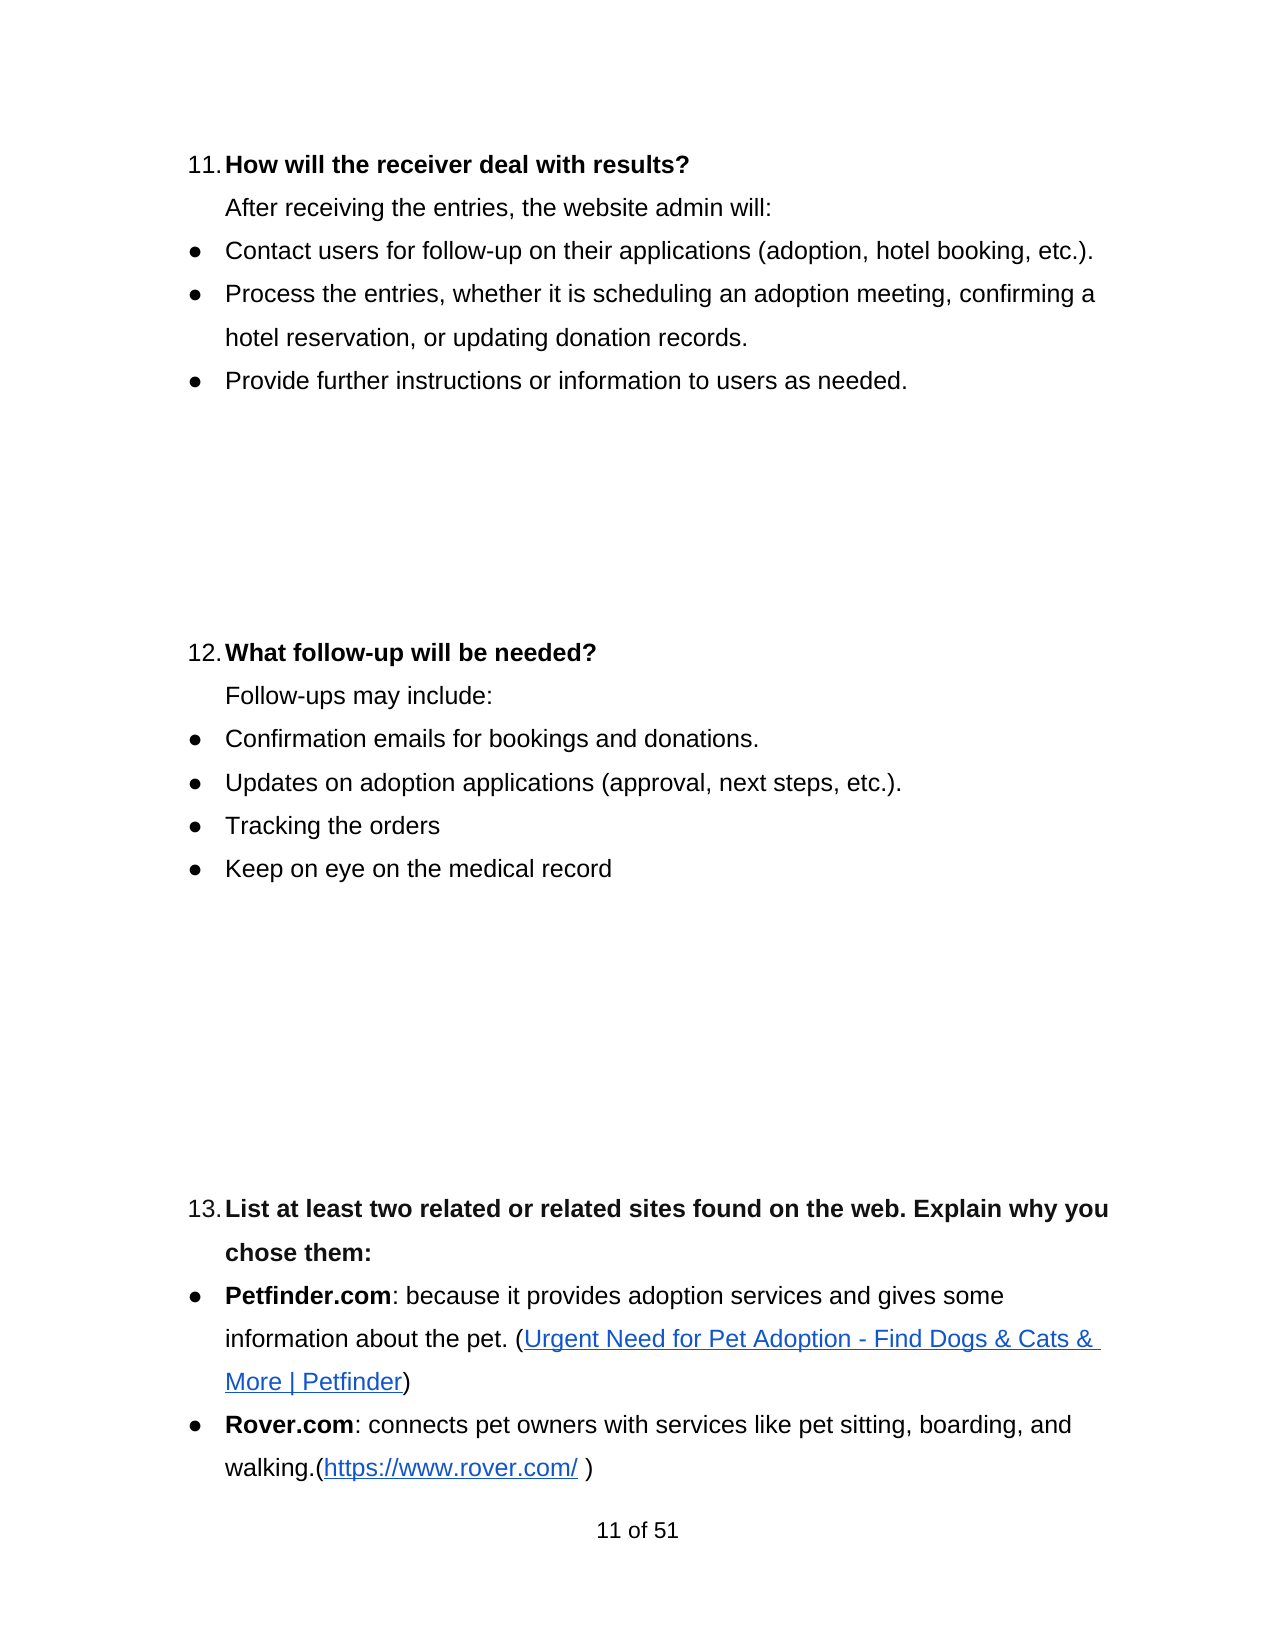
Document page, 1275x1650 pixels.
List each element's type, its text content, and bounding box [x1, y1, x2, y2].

list Process the entries, whether it is scheduling an adoption meeting, confirming a hotel reservation, or updating donation records. [187, 279, 1125, 351]
list How will the receiver deal with results? After receiving the entries, the website admin will: [187, 150, 1125, 222]
list Tracking the orders [187, 811, 1125, 839]
list Petfinder.com: because it provides adoption services and gives some information about the pet. (Urgent Need for Pet Adoption - Find Dogs & Cats & More | Petfinder) [187, 1281, 1125, 1396]
list What follow-up will be needed? Follow-ups may include: [187, 638, 1125, 710]
list Confirmation emails for bookings and donations. [187, 724, 1125, 753]
list List at least two related or related sites found on the web. Explain why you chose them: [187, 1194, 1125, 1266]
list Provide further instructions or information to users as needed. [187, 366, 1125, 394]
list Updates on adoption applications (approval, next steps, etc.). [187, 767, 1125, 796]
list Keep on eye on the medical record [187, 854, 1125, 882]
list Rover.com: connects pet owners with services like pet sitting, boarding, and walking.(https://www.rover.com/ ) [187, 1410, 1125, 1482]
list Contact users for follow-up on their applications (adoption, hotel booking, etc.). [187, 236, 1125, 265]
